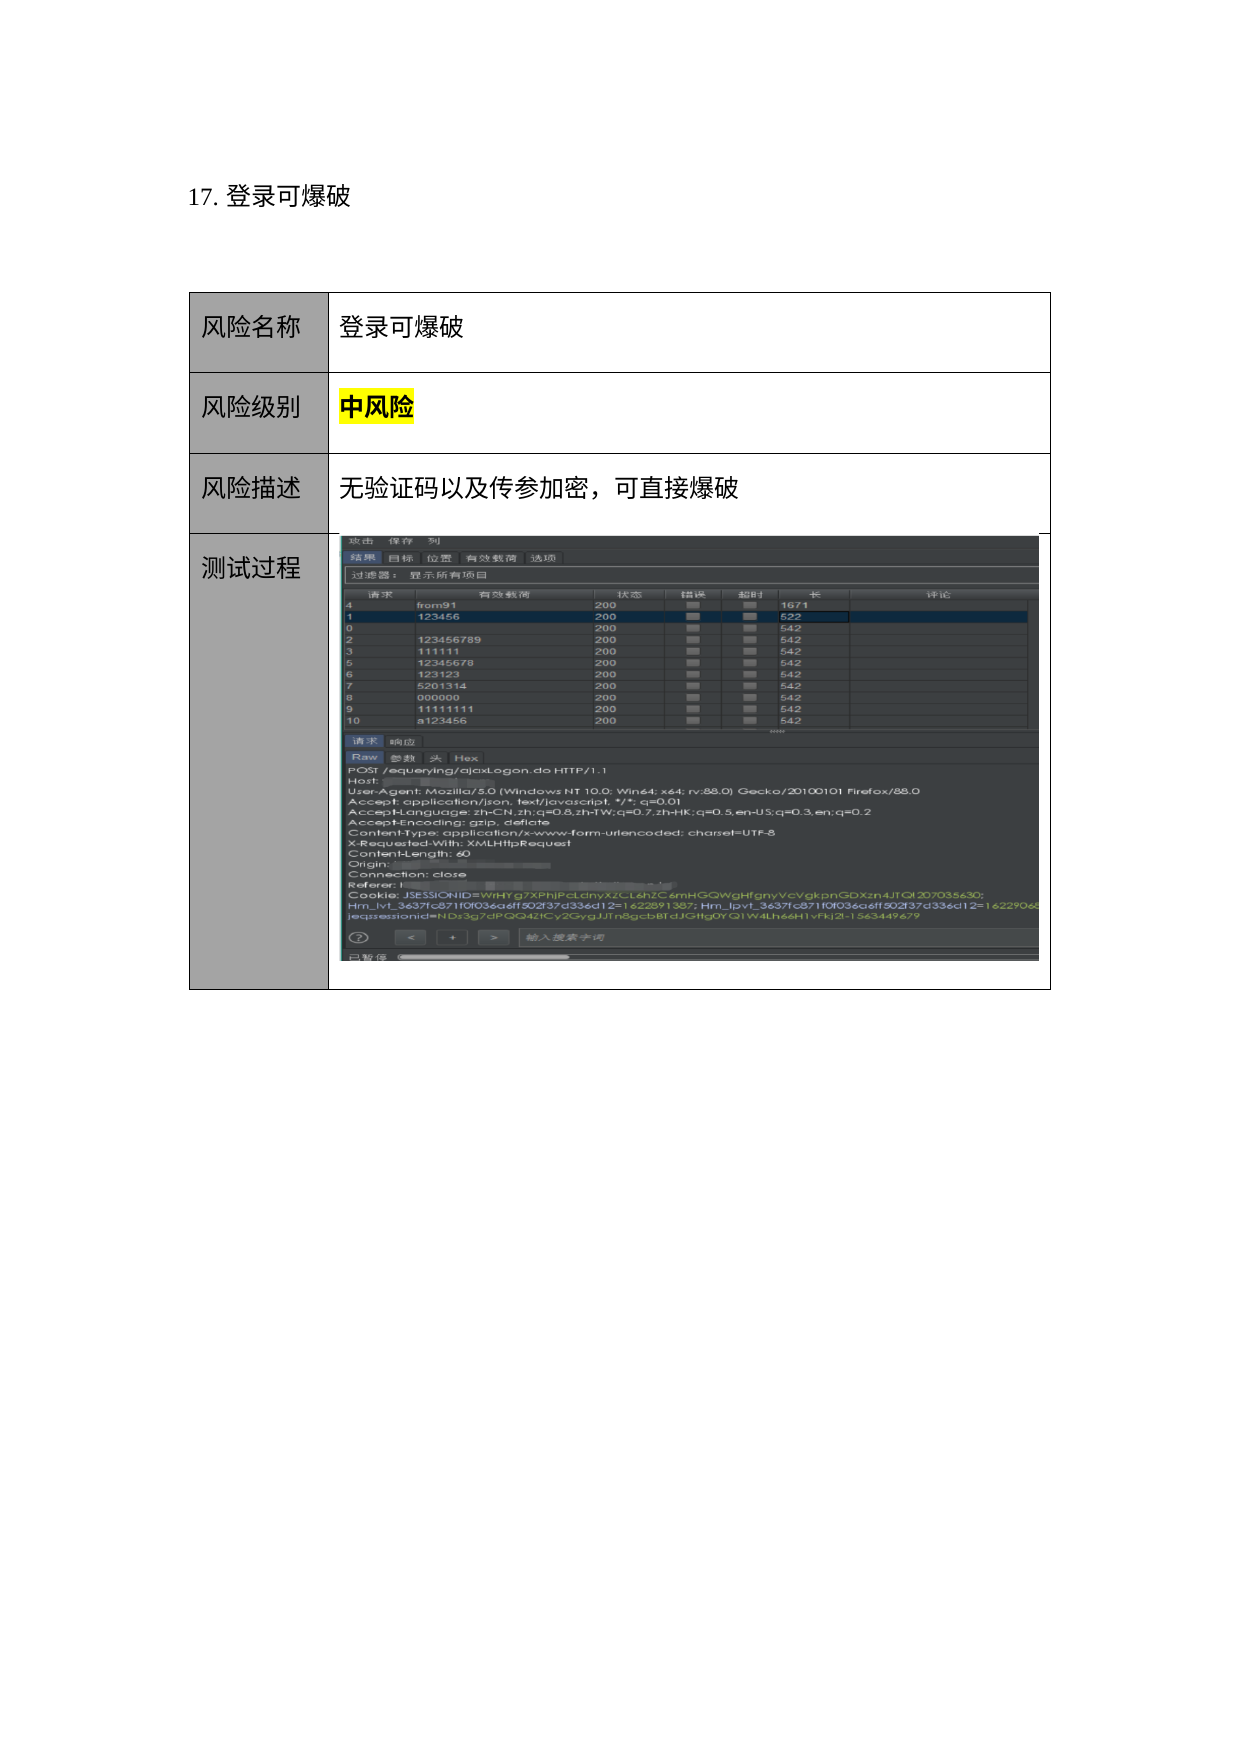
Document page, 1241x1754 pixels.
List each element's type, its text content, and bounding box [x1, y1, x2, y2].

picture [339, 533, 1039, 961]
table_cell 风险描述 [190, 454, 328, 533]
table_header 登录可爆破 [329, 293, 1050, 372]
table_cell 测试过程 [190, 534, 328, 989]
table_cell [329, 534, 1050, 989]
table_cell 中风险 [329, 373, 1050, 453]
table_cell 风险级别 [190, 373, 328, 453]
list 登录可爆破 [187, 162, 1053, 227]
table_cell 无验证码以及传参加密，可直接爆破 [329, 454, 1050, 533]
table_header 风险名称 [190, 293, 328, 372]
